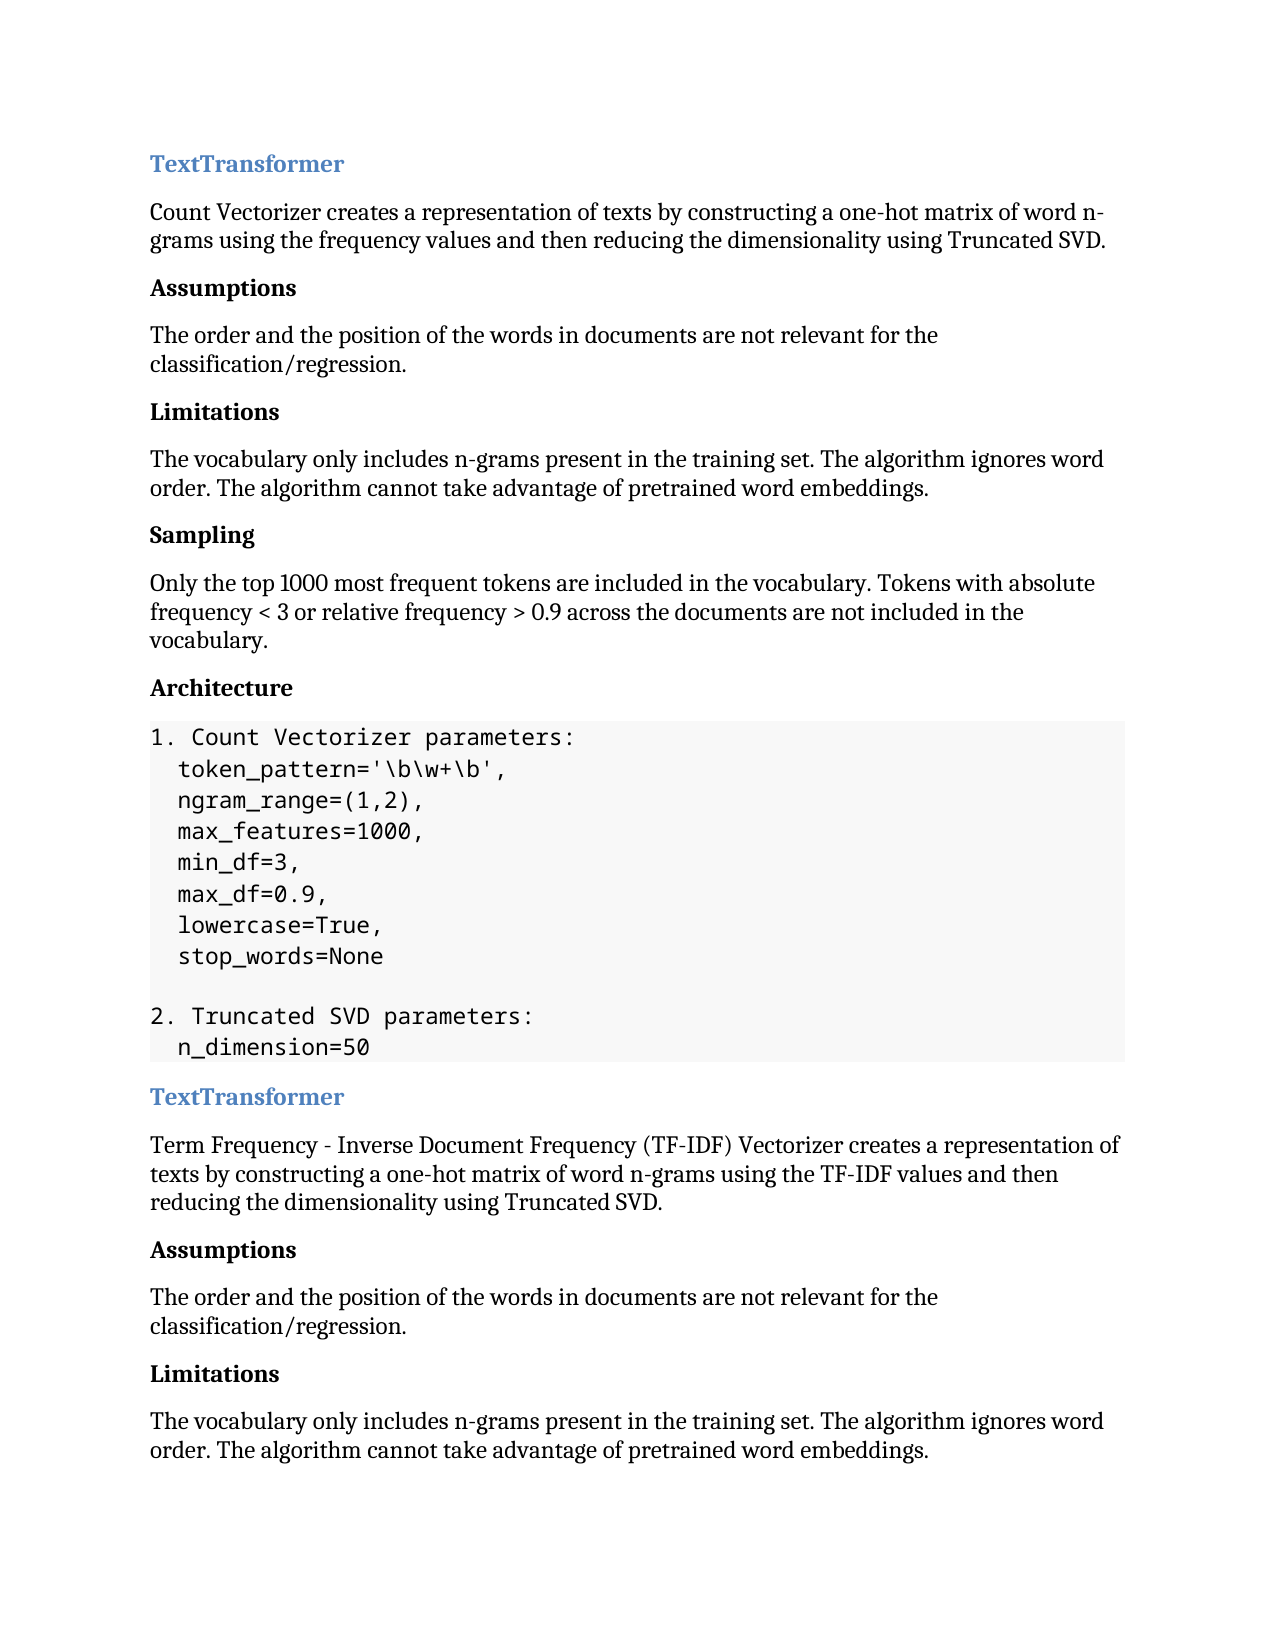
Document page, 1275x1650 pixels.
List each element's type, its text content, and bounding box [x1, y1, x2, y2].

text Limitations [150, 397, 1125, 426]
text 1. Count Vectorizer parameters: token_pattern='\b\w+\b', ngram_range=(1,2), max_features=1000, min_df=3, max_df=0.9, lowercase=True, stop_words=None 2. Truncated SVD parameters: n_dimension=50 [150, 721, 1125, 1062]
text The vocabulary only includes n-grams present in the training set. The algorithm ignores word order. The algorithm cannot take advantage of pretrained word embeddings. [150, 1407, 1125, 1464]
subtitle TextTransformer [150, 150, 1125, 179]
text Sampling [150, 521, 1125, 550]
subtitle TextTransformer [150, 1083, 1125, 1112]
text The order and the position of the words in documents are not relevant for the classification/regression. [150, 321, 1125, 379]
text Term Frequency - Inverse Document Frequency (TF-IDF) Vectorizer creates a representation of texts by constructing a one-hot matrix of word n-grams using the TF-IDF values and then reducing the dimensionality using Truncated SVD. [150, 1131, 1125, 1217]
text Assumptions [150, 1236, 1125, 1264]
text Architecture [150, 674, 1125, 702]
text The vocabulary only includes n-grams present in the training set. The algorithm ignores word order. The algorithm cannot take advantage of pretrained word embeddings. [150, 445, 1125, 502]
text Limitations [150, 1359, 1125, 1388]
text Only the top 1000 most frequent tokens are included in the vocabulary. Tokens with absolute frequency < 3 or relative frequency > 0.9 across the documents are not included in the vocabulary. [150, 569, 1125, 655]
text Assumptions [150, 274, 1125, 302]
text Count Vectorizer creates a representation of texts by constructing a one-hot matrix of word n-grams using the frequency values and then reducing the dimensionality using Truncated SVD. [150, 197, 1125, 255]
text The order and the position of the words in documents are not relevant for the classification/regression. [150, 1283, 1125, 1341]
